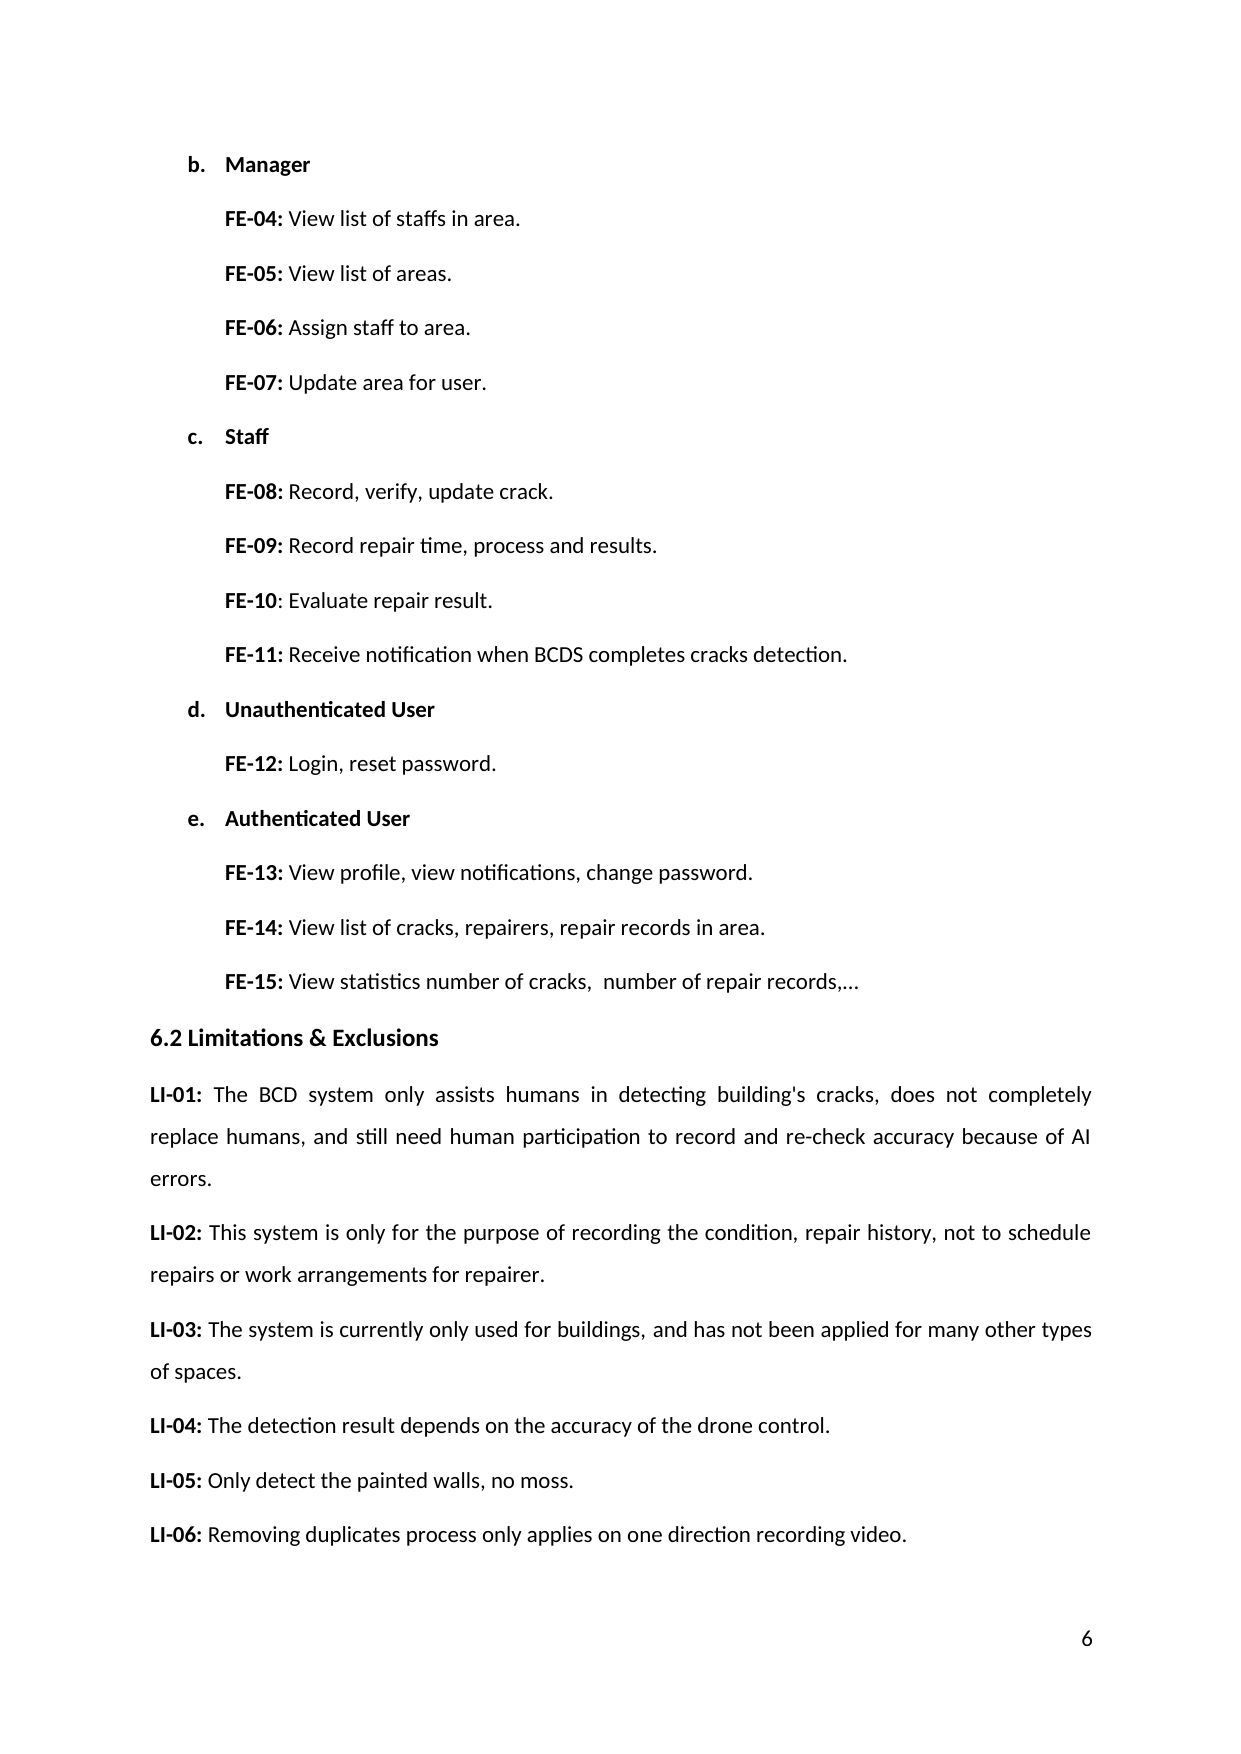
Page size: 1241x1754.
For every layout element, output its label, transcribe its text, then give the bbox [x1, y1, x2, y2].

text FE-12: Login, reset password. [150, 749, 1093, 777]
text FE-05: View list of areas. [150, 259, 1093, 287]
text FE-07: Update area for user. [150, 368, 1093, 396]
text FE-04: View list of staffs in area. [150, 204, 1093, 232]
text FE-11: Receive notification when BCDS completes cracks detection. [150, 640, 1093, 668]
text LI-06: Removing duplicates process only applies on one direction recording video. [150, 1520, 1093, 1548]
text LI-03: The system is currently only used for buildings, and has not been applied for many other types of spaces. [150, 1315, 1093, 1385]
list Authenticated User [187, 804, 1093, 832]
list Staff [187, 422, 1093, 450]
text FE-13: View profile, view notifications, change password. [150, 858, 1093, 886]
text LI-04: The detection result depends on the accuracy of the drone control. [150, 1411, 1093, 1439]
text FE-10: Evaluate repair result. [150, 586, 1093, 614]
text LI-05: Only detect the painted walls, no moss. [150, 1466, 1093, 1494]
list Unauthenticated User [187, 695, 1093, 723]
text FE-08: Record, verify, update crack. [150, 477, 1093, 505]
text LI-02: This system is only for the purpose of recording the condition, repair history, not to schedule repairs or work arrangements for repairer. [150, 1218, 1093, 1288]
text LI-01: The BCD system only assists humans in detecting building's cracks, does not completely replace humans, and still need human participation to record and re-check accuracy because of AI errors. [150, 1080, 1093, 1192]
text FE-06: Assign staff to area. [150, 313, 1093, 341]
text FE-14: View list of cracks, repairers, repair records in area. [150, 913, 1093, 941]
text FE-15: View statistics number of cracks, number of repair records,… [150, 967, 1093, 995]
text FE-09: Record repair time, process and results. [150, 531, 1093, 559]
text 6.2 Limitations & Exclusions [150, 1022, 1093, 1052]
list Manager [187, 150, 1093, 178]
